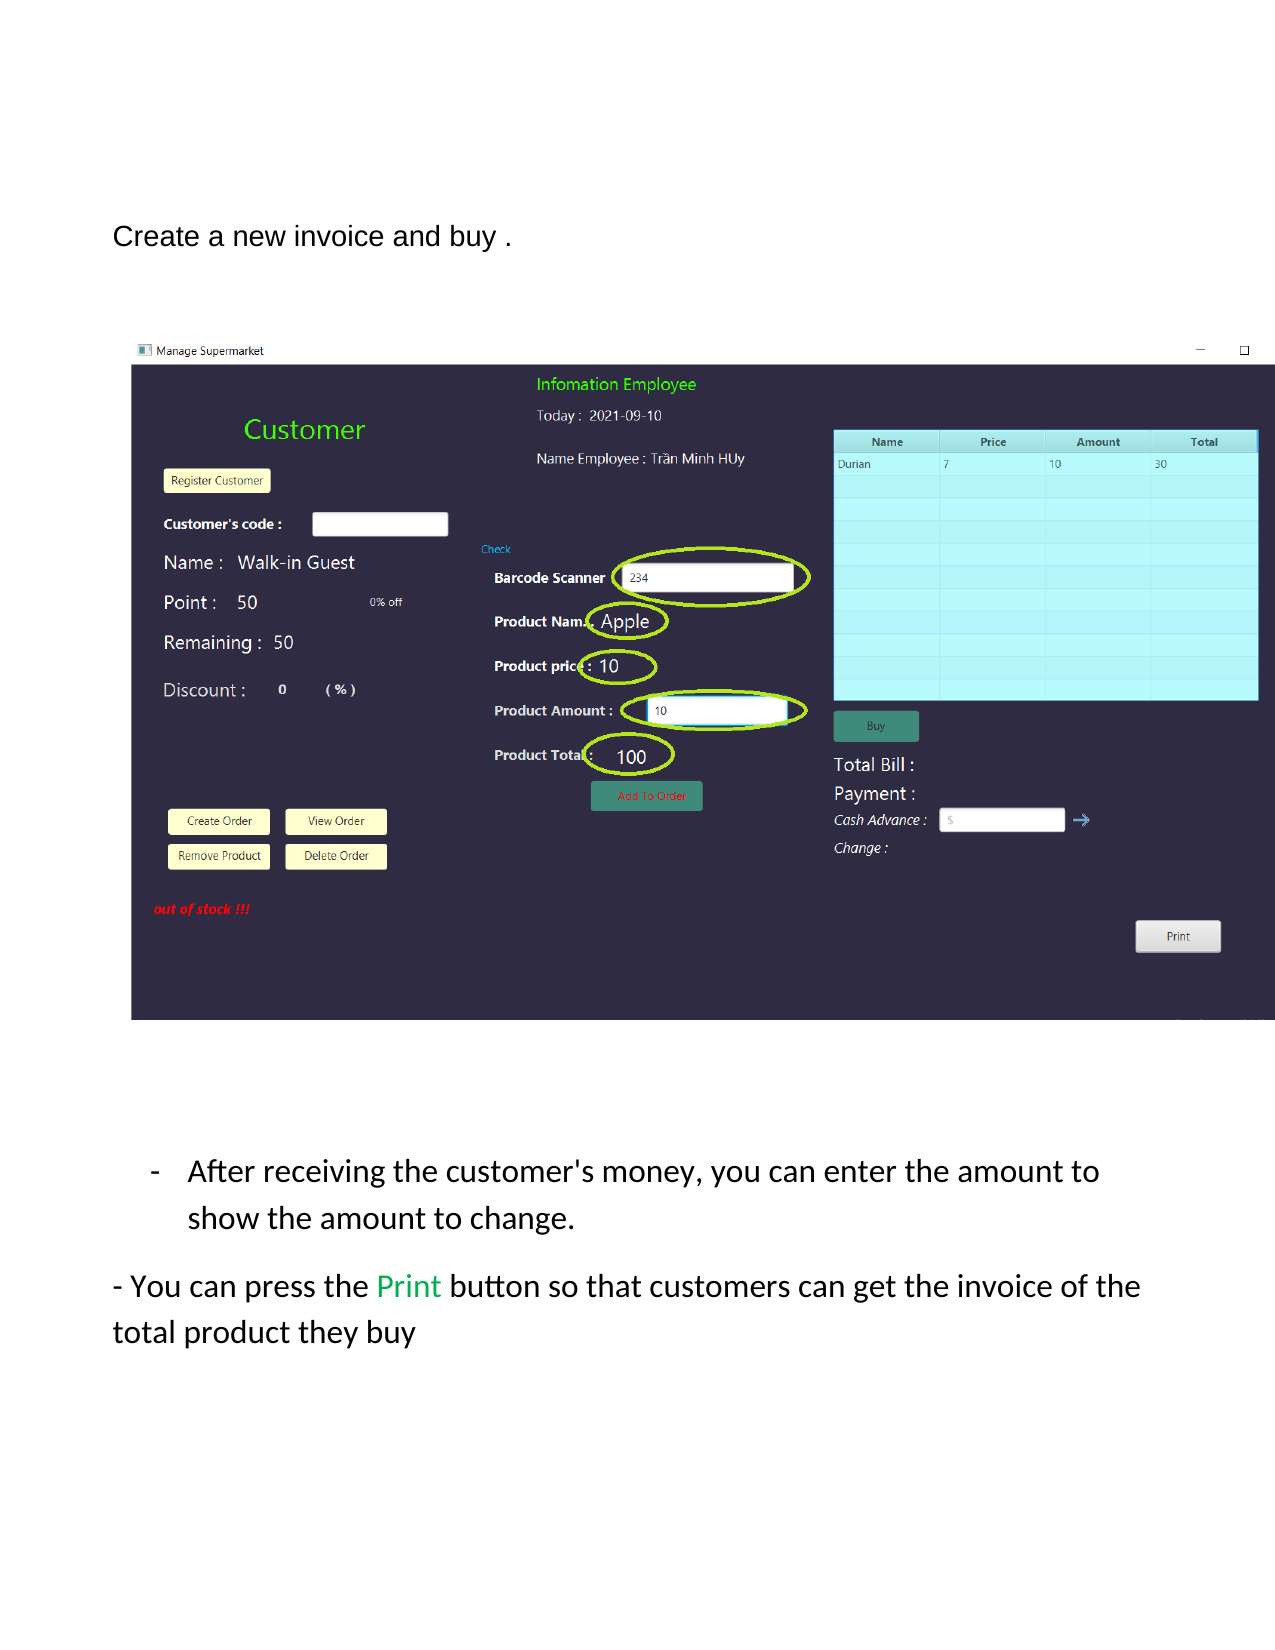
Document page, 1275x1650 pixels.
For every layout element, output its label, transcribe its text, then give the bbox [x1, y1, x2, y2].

text Create a new invoice and buy . [112, 218, 1162, 252]
list After receiving the customer's money, you can enter the amount to show the amount to change. [150, 1150, 1162, 1238]
text - You can press the Print button so that customers can get the invoice of the total product they buy [112, 1265, 1162, 1352]
